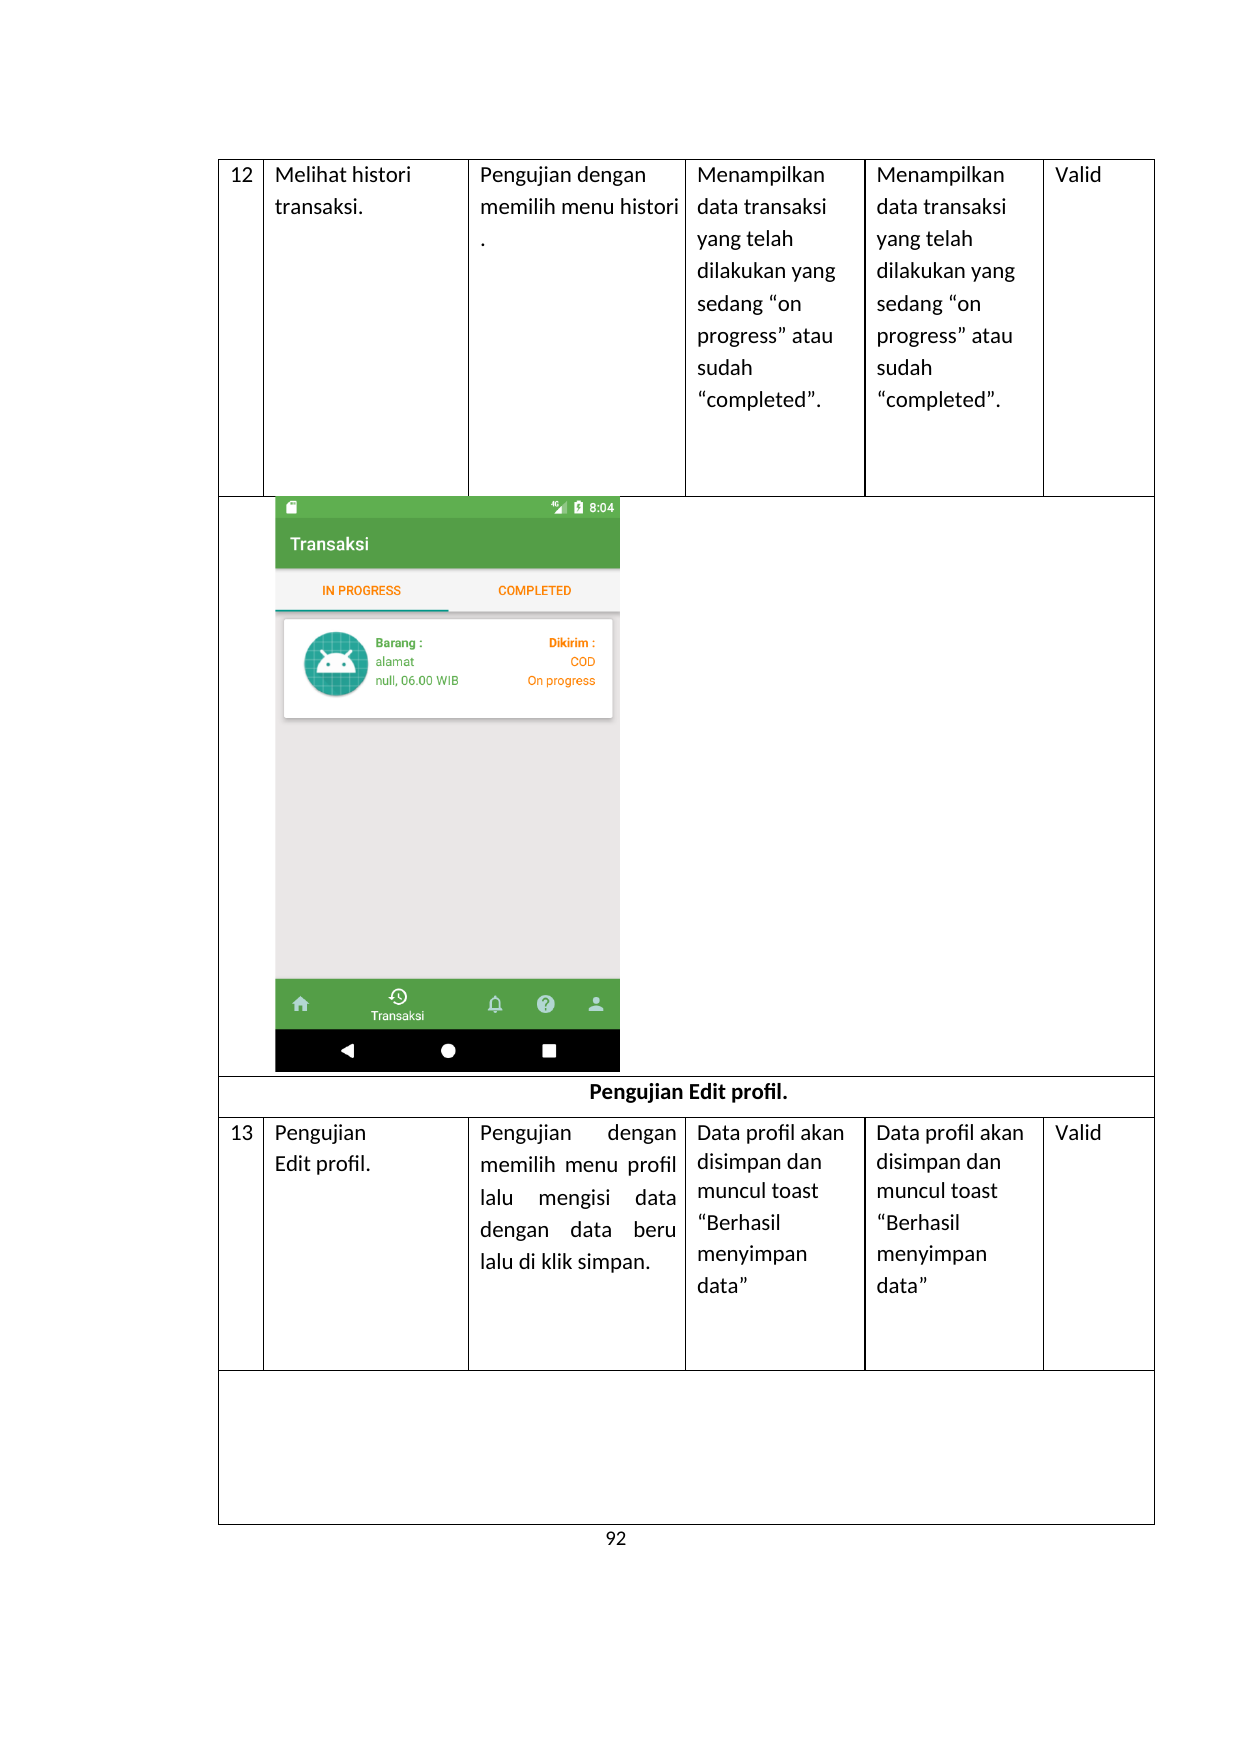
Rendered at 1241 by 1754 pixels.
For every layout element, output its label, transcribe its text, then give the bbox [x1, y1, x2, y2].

table_cell [219, 497, 263, 1076]
table_cell Pengujian Edit profil. [264, 1118, 468, 1370]
table_cell Melihat histori transaksi. [264, 160, 468, 496]
table_cell Valid [1044, 160, 1154, 496]
table_cell Pengujian dengan memilih menu histori . [469, 160, 685, 496]
table_cell Menampilkan data transaksi yang telah dilakukan yang sedang “on progress” atau sudah “completed”. [866, 160, 1043, 496]
table_cell [263, 497, 1154, 1076]
table_cell Data profil akan disimpan dan muncul toast “Berhasil menyimpan data” [686, 1118, 864, 1370]
table_cell Pengujian dengan memilih menu profil lalu mengisi data dengan data beru lalu di klik simpan. [469, 1118, 685, 1370]
table_cell Menampilkan data transaksi yang telah dilakukan yang sedang “on progress” atau sudah “completed”. [686, 160, 864, 496]
table_cell Pengujian Edit profil. [219, 1077, 1154, 1117]
table_cell 12 [219, 160, 263, 496]
picture [275, 496, 620, 1072]
table_cell [219, 1371, 1154, 1524]
table_cell Valid [1044, 1118, 1154, 1370]
table_cell Data profil akan disimpan dan muncul toast “Berhasil menyimpan data” [866, 1118, 1043, 1370]
table_cell 13 [219, 1118, 263, 1370]
